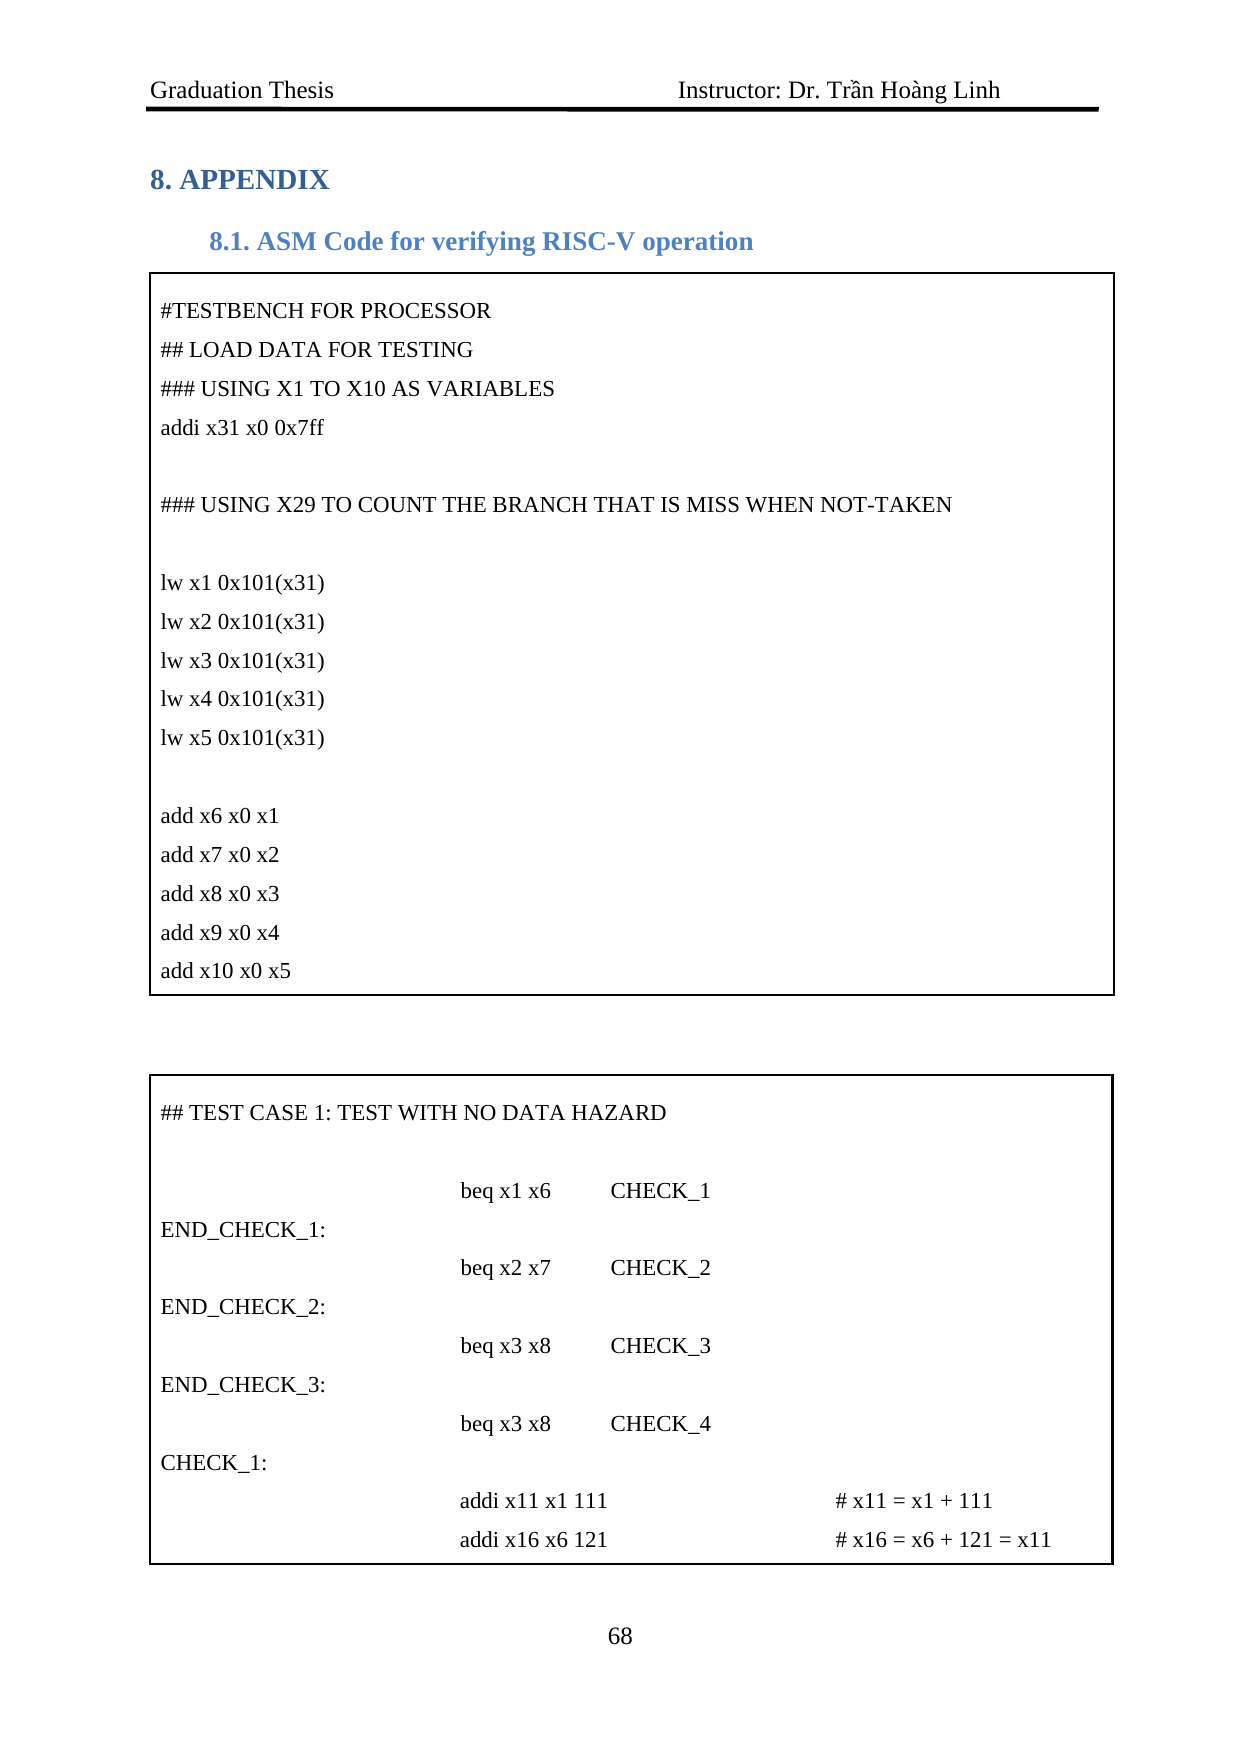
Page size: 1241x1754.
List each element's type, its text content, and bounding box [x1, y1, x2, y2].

table_header #TESTBENCH FOR PROCESSOR ## LOAD DATA FOR TESTING ### USING X1 TO X10 AS VARIABLES addi x31 x0 0x7ff ### USING X29 TO COUNT THE BRANCH THAT IS MISS WHEN NOT-TAKEN lw x1 0x101(x31) lw x2 0x101(x31) lw x3 0x101(x31) lw x4 0x101(x31) lw x5 0x101(x31) add x6 x0 x1 add x7 x0 x2 add x8 x0 x3 add x9 x0 x4 add x10 x0 x5 [151, 274, 1113, 994]
subtitle 8.1. ASM Code for verifying RISC-V operation [150, 225, 1090, 256]
subtitle 8. APPENDIX [150, 162, 1090, 196]
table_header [151, 1076, 1111, 1563]
